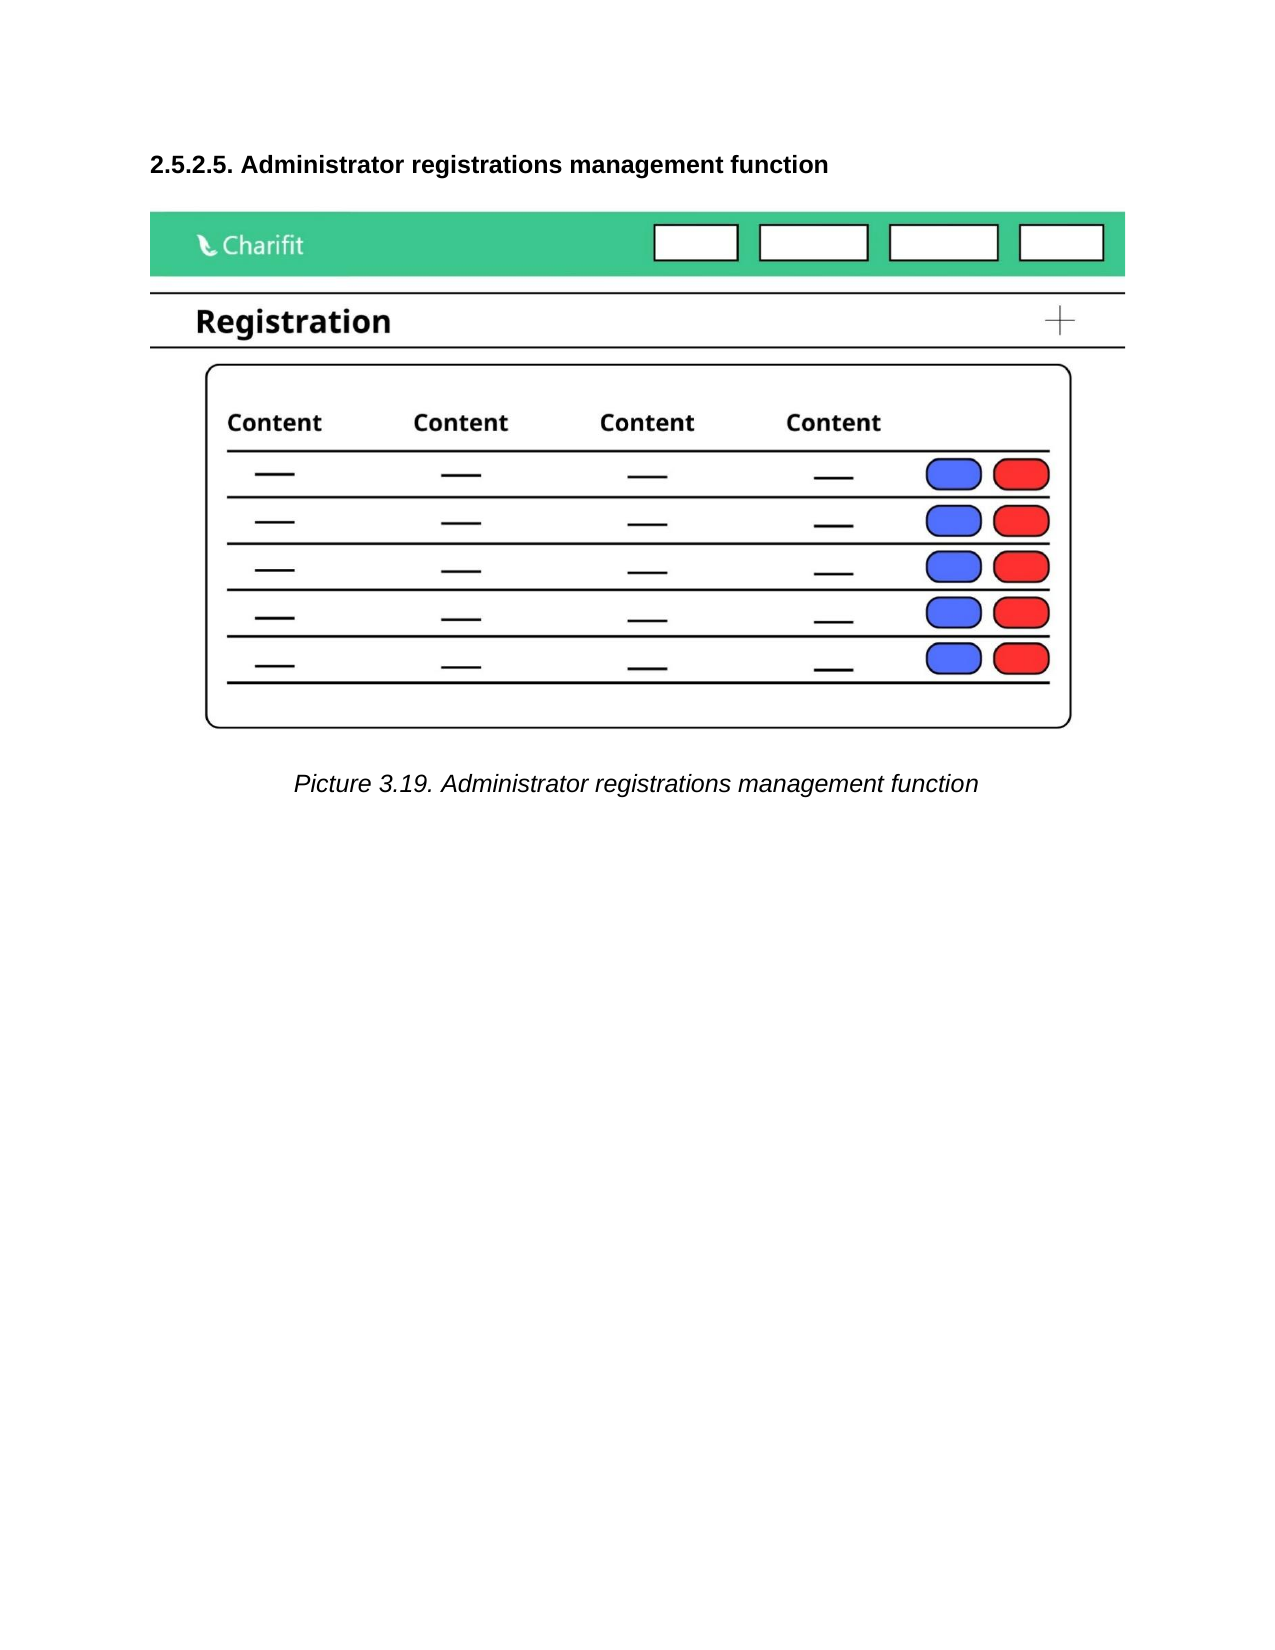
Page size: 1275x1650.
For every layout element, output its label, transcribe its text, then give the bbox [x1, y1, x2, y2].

picture [150, 199, 1125, 749]
text Picture 3.19. Administrator registrations management function [150, 769, 1125, 798]
text 2.5.2.5. Administrator registrations management function [150, 150, 1125, 179]
